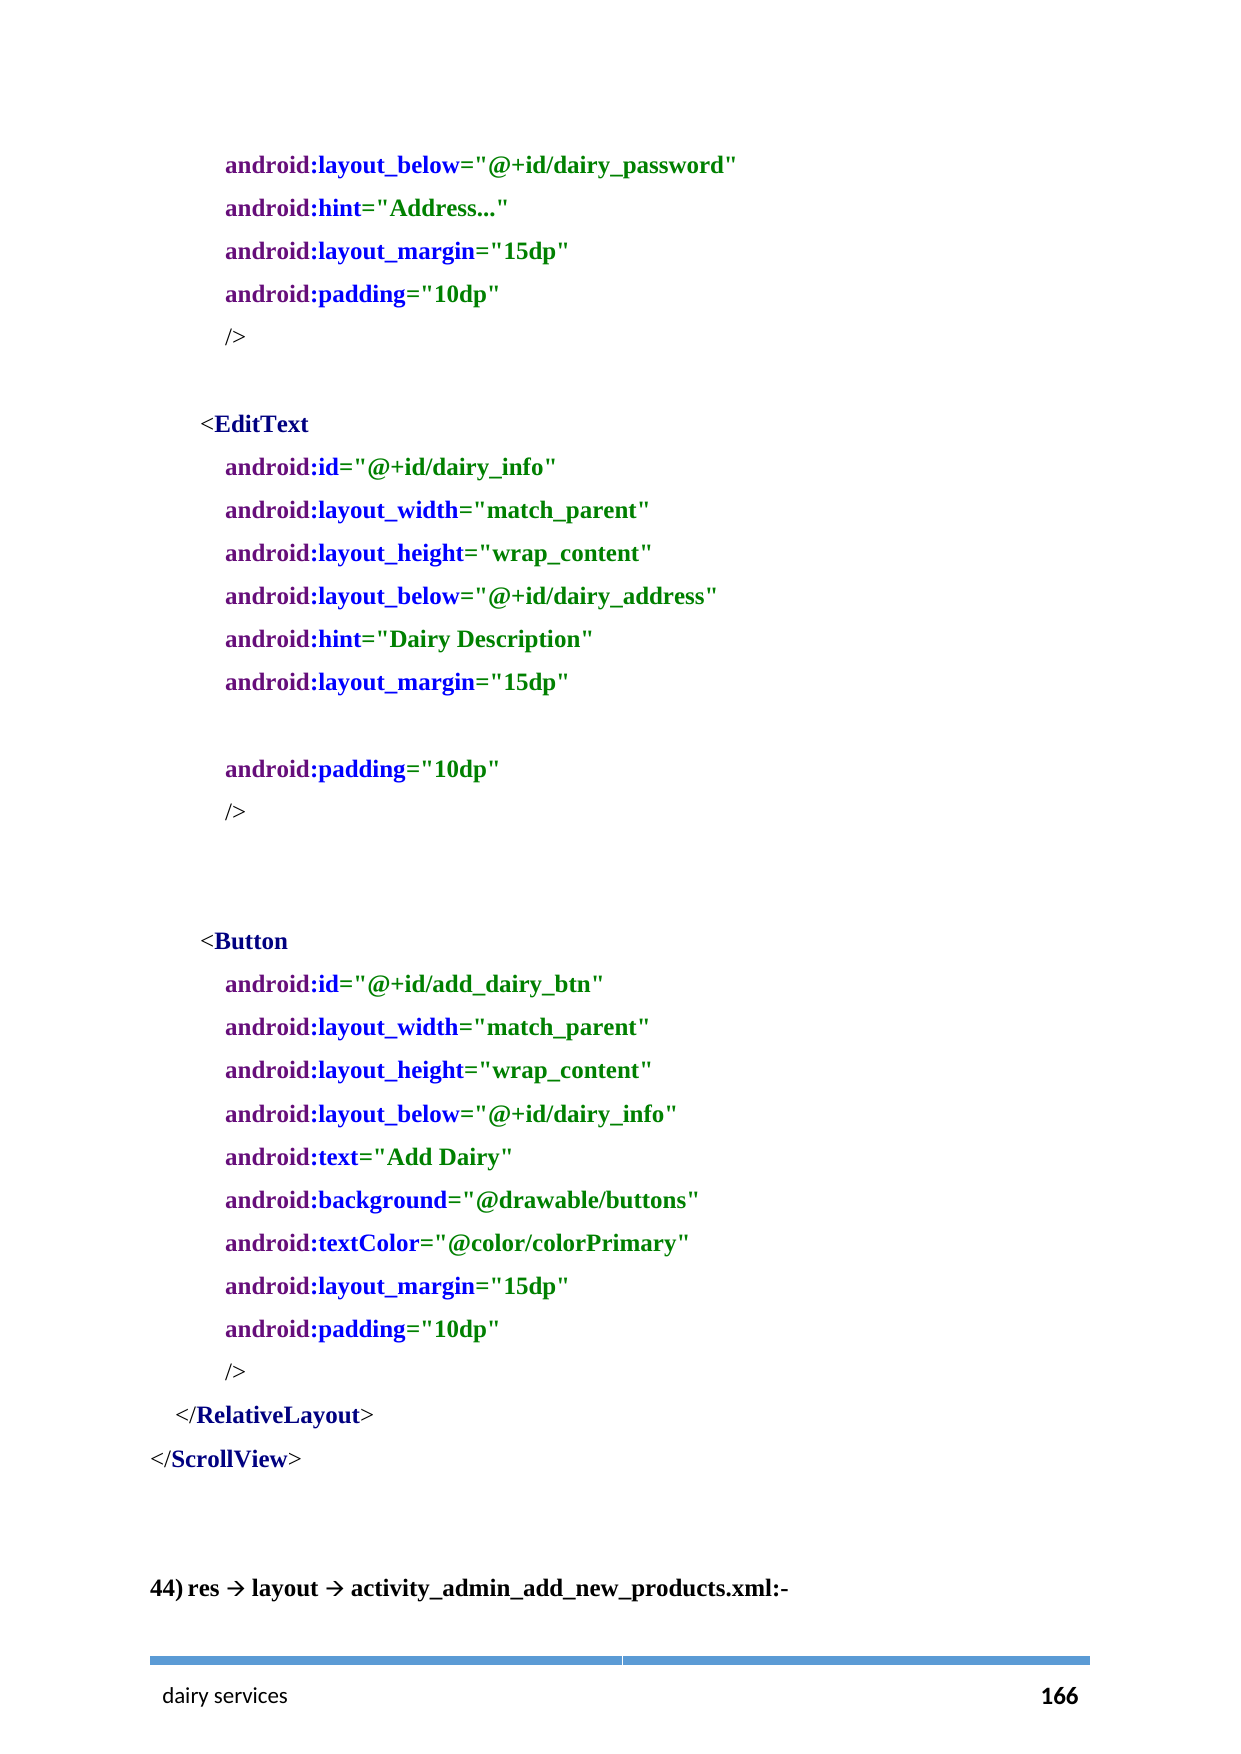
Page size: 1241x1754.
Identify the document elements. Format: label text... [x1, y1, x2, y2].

list res layout activity_admin_add_new_products.xml:- [150, 1573, 1090, 1602]
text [150, 150, 1090, 1472]
